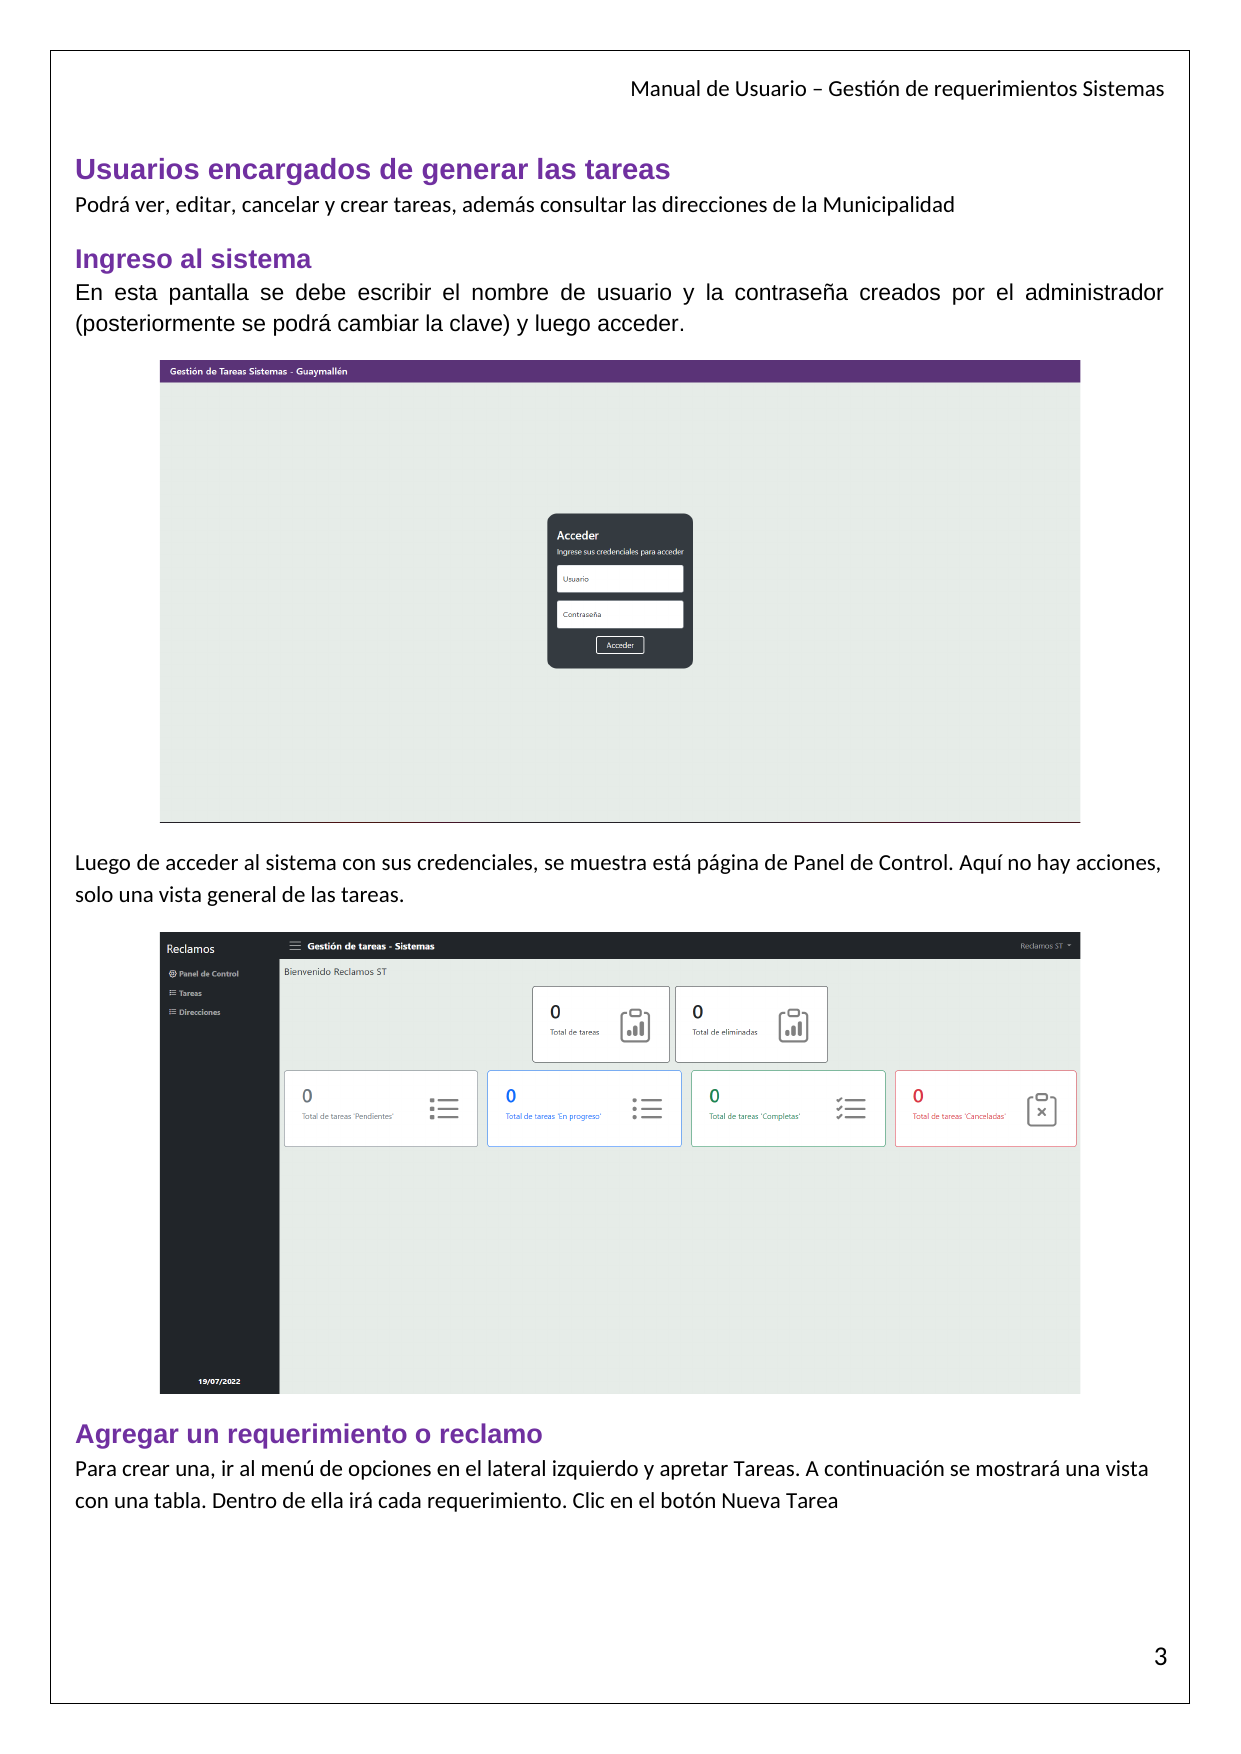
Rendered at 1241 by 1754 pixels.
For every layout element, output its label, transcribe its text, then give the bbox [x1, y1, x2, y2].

picture [159, 932, 1081, 1394]
text En esta pantalla se debe escribir el nombre de usuario y la contraseña creados por el administrador (posteriormente se podrá cambiar la clave) y luego acceder. [75, 279, 1165, 336]
text Podrá ver, editar, cancelar y crear tareas, además consultar las direcciones de la Municipalidad [75, 190, 1165, 218]
subtitle Usuarios encargados de generar las tareas [75, 152, 1165, 185]
text Luego de acceder al sistema con sus credenciales, se muestra está página de Panel de Control. Aquí no hay acciones, solo una vista general de las tareas. [75, 848, 1165, 908]
subtitle Agregar un requerimiento o reclamo [75, 1418, 1165, 1449]
picture [159, 360, 1081, 823]
text Para crear una, ir al menú de opciones en el lateral izquierdo y apretar Tareas. A continuación se mostrará una vista con una tabla. Dentro de ella irá cada requerimiento. Clic en el botón Nueva Tarea [75, 1454, 1165, 1514]
subtitle Ingreso al sistema [75, 243, 1165, 274]
